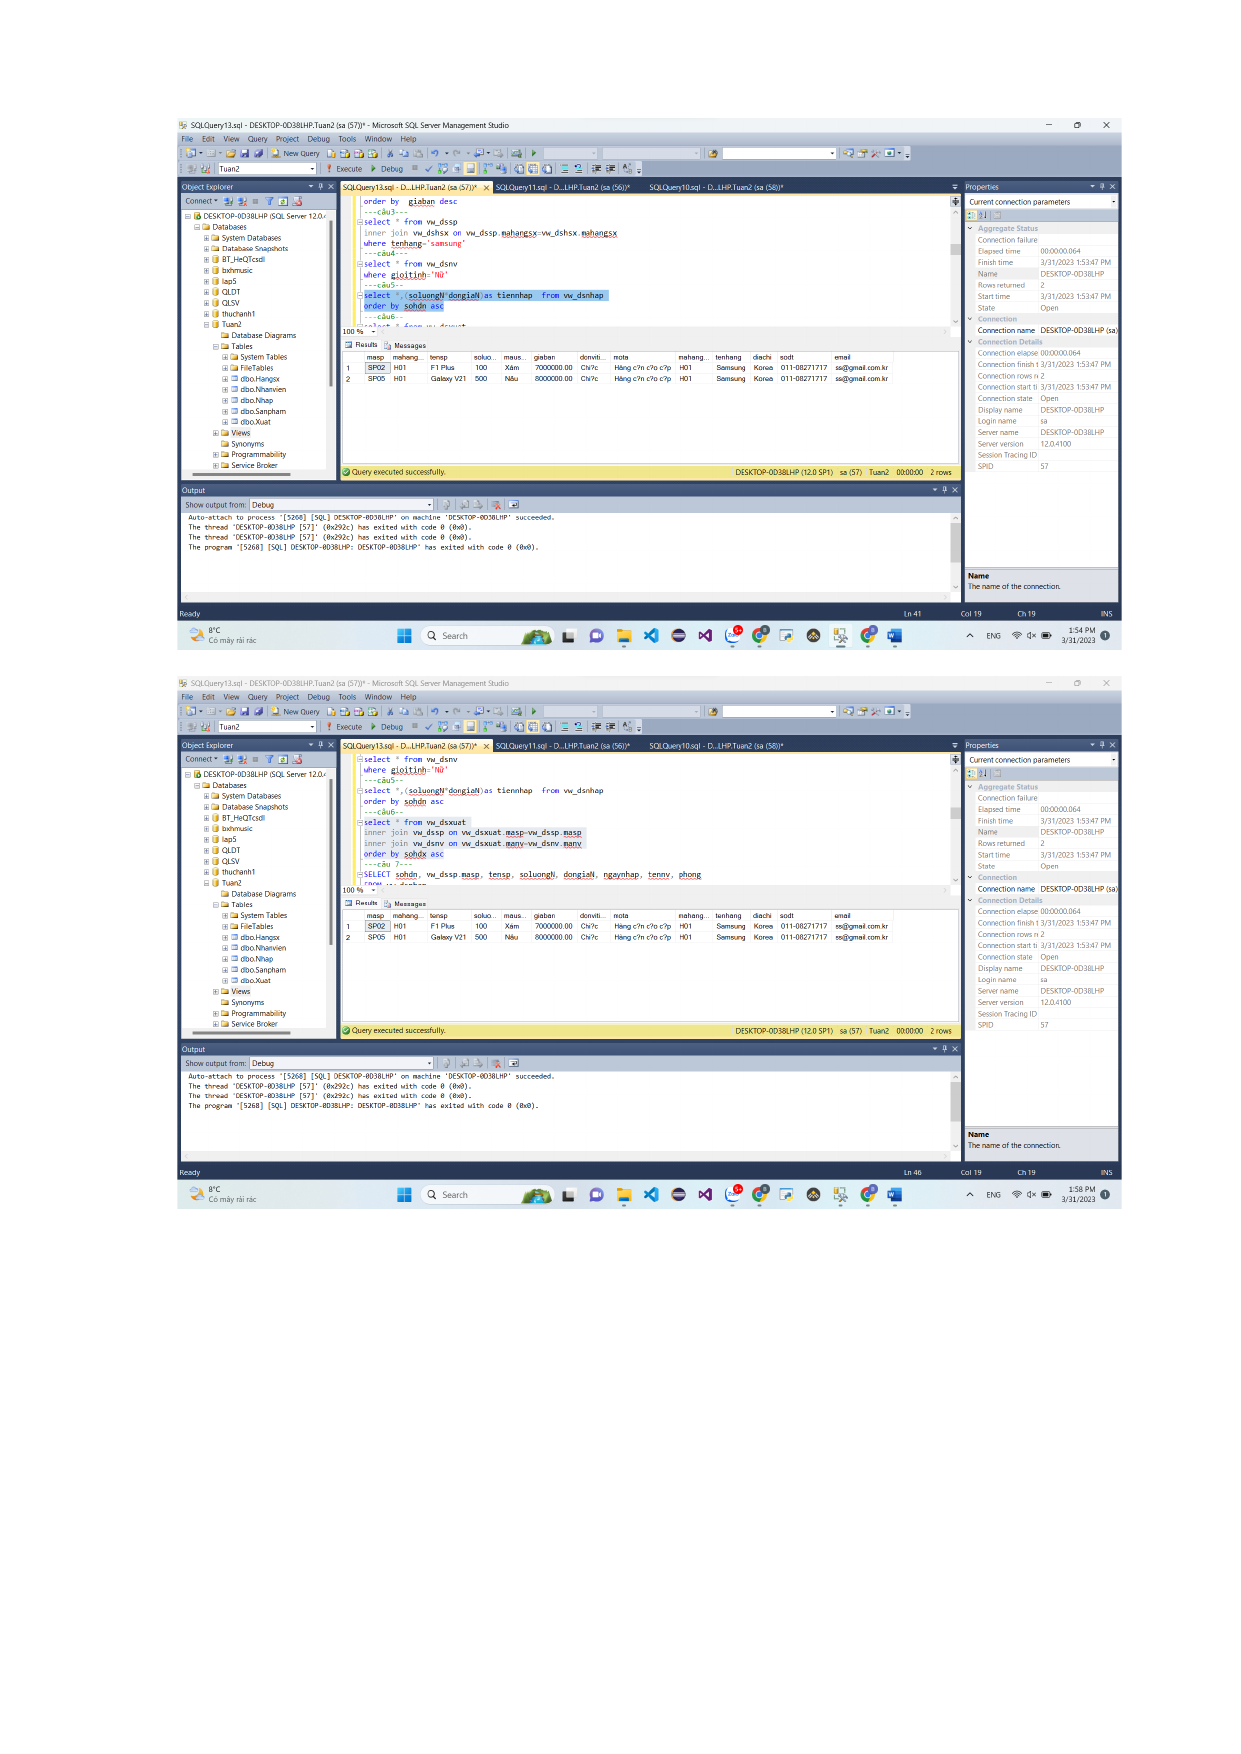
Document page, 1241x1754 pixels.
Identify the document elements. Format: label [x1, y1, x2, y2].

picture [177, 118, 1122, 650]
picture [177, 676, 1122, 1209]
